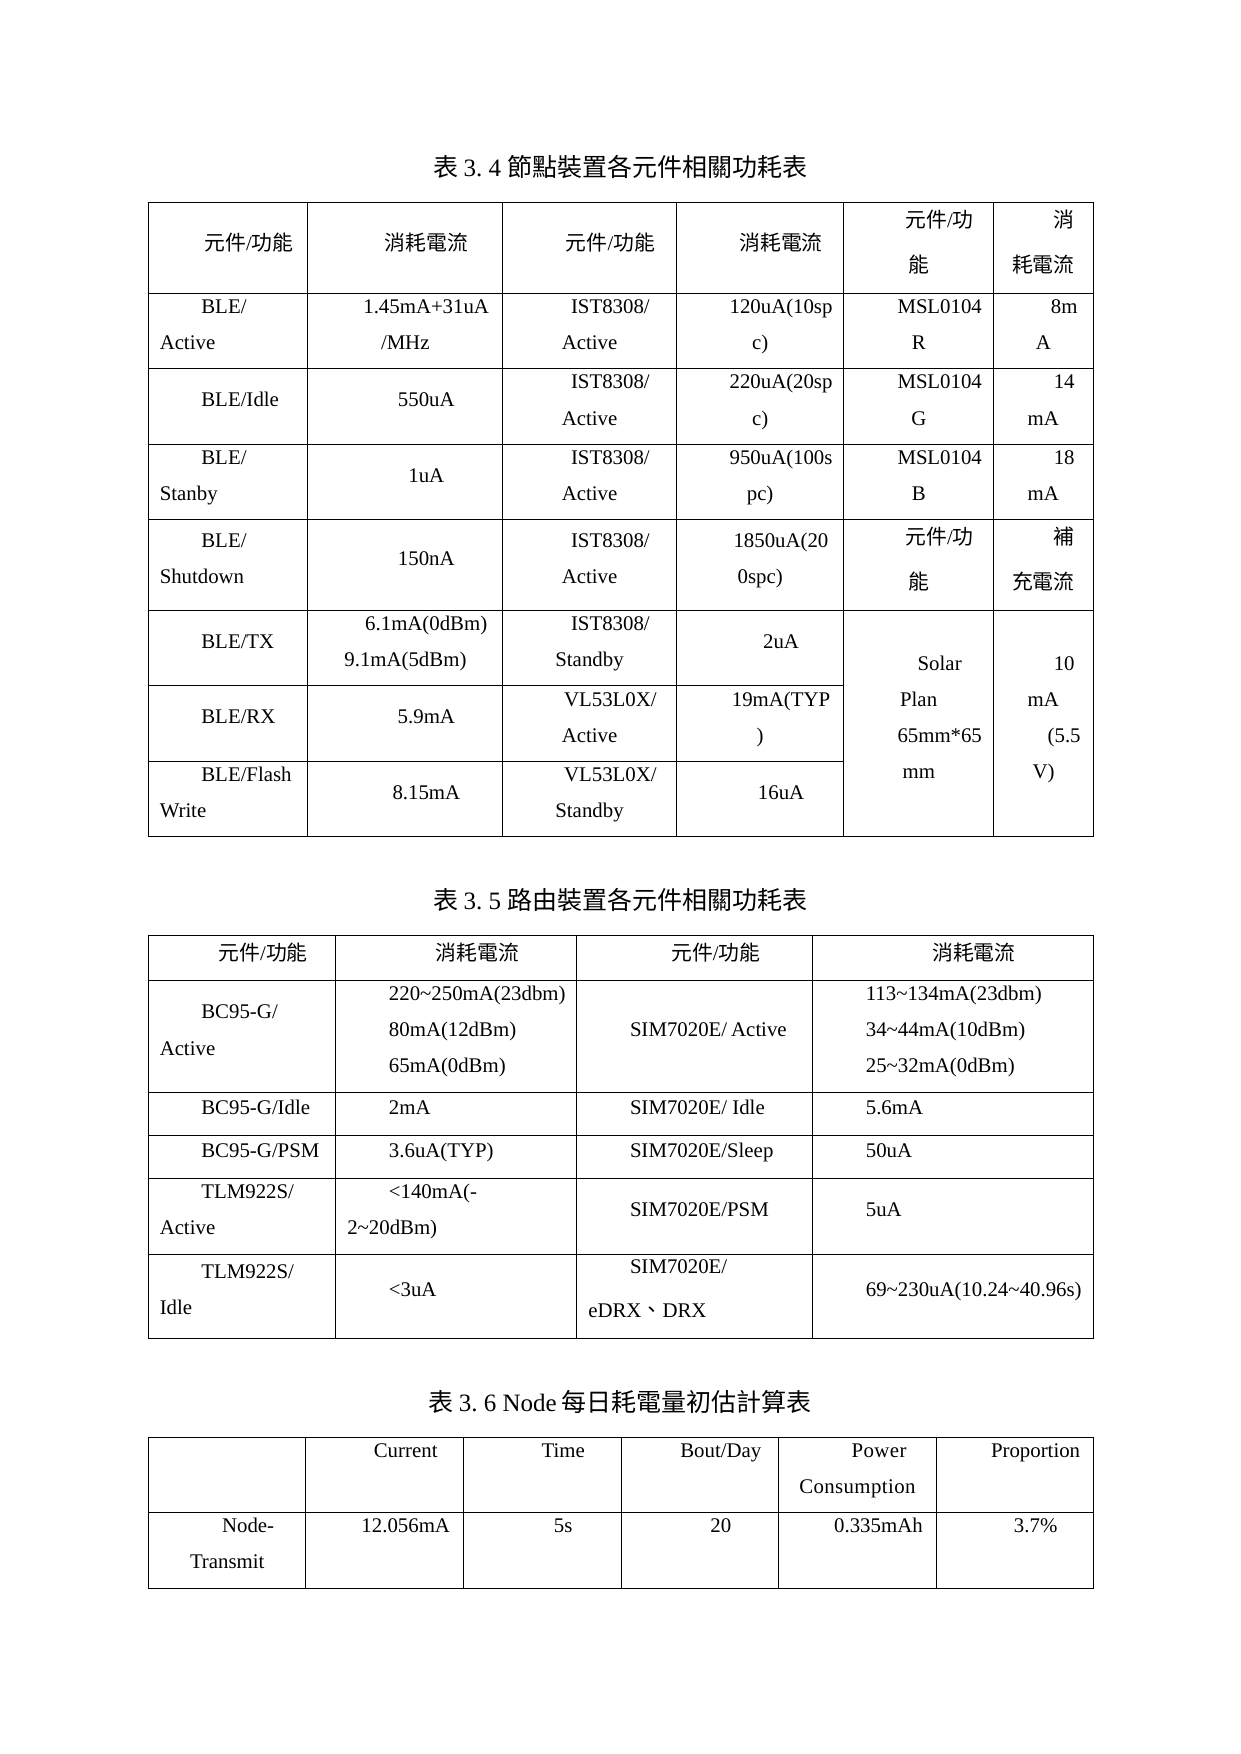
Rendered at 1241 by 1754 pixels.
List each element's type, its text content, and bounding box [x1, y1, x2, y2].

table_header 消耗電流 [813, 936, 1093, 980]
table_cell 2uA [677, 611, 843, 685]
table_cell IST8308/Active [503, 520, 676, 610]
table_cell 14mA [994, 369, 1093, 444]
table_cell 10mA (5.5V) [994, 611, 1093, 836]
table_cell 8mA [994, 294, 1093, 368]
table_cell 550uA [308, 369, 502, 444]
table_cell BLE/Idle [149, 369, 307, 444]
table_cell BC95-G/Idle [149, 1093, 335, 1135]
table_cell 120uA(10spc) [677, 294, 843, 368]
table_cell 5uA [813, 1179, 1093, 1253]
table_cell IST8308/Active [503, 369, 676, 444]
table_cell BC95-G/PSM [149, 1136, 335, 1178]
table_cell MSL0104B [844, 445, 993, 519]
table_cell VL53L0X/ Standby [503, 762, 676, 836]
table_header 消耗電流 [994, 203, 1093, 293]
table_cell 950uA(100spc) [677, 445, 843, 519]
table_cell 12.056mA [306, 1513, 463, 1587]
table_cell Node- Transmit [149, 1513, 305, 1587]
table_cell <140mA(-2~20dBm) [336, 1179, 576, 1253]
table_header 消耗電流 [677, 203, 843, 293]
table_header 元件/功能 [844, 203, 993, 293]
table_cell BLE/Flash Write [149, 762, 307, 836]
table_cell 3.6uA(TYP) [336, 1136, 576, 1178]
table_cell BLE/TX [149, 611, 307, 685]
table_cell <3uA [336, 1255, 576, 1338]
table_cell 16uA [677, 762, 843, 836]
table_cell 5s [464, 1513, 621, 1587]
table_cell 150nA [308, 520, 502, 610]
table_cell VL53L0X/ Active [503, 686, 676, 761]
table_cell Solar Plan 65mm*65mm [844, 611, 993, 836]
table_header 消耗電流 [336, 936, 576, 980]
table_header Proportion [937, 1438, 1093, 1512]
table_cell 元件/功能 [844, 520, 993, 610]
table_header 元件/功能 [503, 203, 676, 293]
table_cell BLE/Stanby [149, 445, 307, 519]
table_header 元件/功能 [577, 936, 812, 980]
table_cell TLM922S/ Active [149, 1179, 335, 1253]
table_header 元件/功能 [149, 936, 335, 980]
table_cell MSL0104G [844, 369, 993, 444]
table_cell 1uA [308, 445, 502, 519]
table_header 消耗電流 [308, 203, 502, 293]
table_cell IST8308/Standby [503, 611, 676, 685]
table_cell BLE/Shutdown [149, 520, 307, 610]
table_cell BLE/Active [149, 294, 307, 368]
table_cell 1850uA(200spc) [677, 520, 843, 610]
table_cell 3.7% [937, 1513, 1093, 1587]
table_cell BC95-G/ Active [149, 981, 335, 1092]
table_cell SIM7020E/ Active [577, 981, 812, 1092]
table_cell 113~134mA(23dbm) 34~44mA(10dBm) 25~32mA(0dBm) [813, 981, 1093, 1092]
table_cell 5.6mA [813, 1093, 1093, 1135]
table_cell 補充電流 [994, 520, 1093, 610]
table_cell 5.9mA [308, 686, 502, 761]
table_cell TLM922S/ Idle [149, 1255, 335, 1338]
table_cell 20 [622, 1513, 778, 1587]
table_cell 69~230uA(10.24~40.96s) [813, 1255, 1093, 1338]
table_cell 0.335mAh [779, 1513, 936, 1587]
table_header Bout/Day [622, 1438, 778, 1512]
table_cell SIM7020E/ Idle [577, 1093, 812, 1135]
table_header Power Consumption [779, 1438, 936, 1512]
table_cell IST8308/Active [503, 294, 676, 368]
table_cell 18mA [994, 445, 1093, 519]
table_cell MSL0104R [844, 294, 993, 368]
table_cell 8.15mA [308, 762, 502, 836]
table_cell BLE/RX [149, 686, 307, 761]
table_cell SIM7020E/Sleep [577, 1136, 812, 1178]
table_cell 2mA [336, 1093, 576, 1135]
table_cell SIM7020E/PSM [577, 1179, 812, 1253]
table_header Current [306, 1438, 463, 1512]
table_cell 19mA(TYP) [677, 686, 843, 761]
table_header 元件/功能 [149, 203, 307, 293]
table_cell 220~250mA(23dbm) 80mA(12dBm) 65mA(0dBm) [336, 981, 576, 1092]
table_cell 1.45mA+31uA/MHz [308, 294, 502, 368]
table_header Time [464, 1438, 621, 1512]
table_cell 50uA [813, 1136, 1093, 1178]
table_header [149, 1438, 305, 1512]
table_cell IST8308/Active [503, 445, 676, 519]
table_cell 220uA(20spc) [677, 369, 843, 444]
table_cell SIM7020E/eDRX、DRX [577, 1255, 812, 1338]
table_cell 6.1mA(0dBm) 9.1mA(5dBm) [308, 611, 502, 685]
